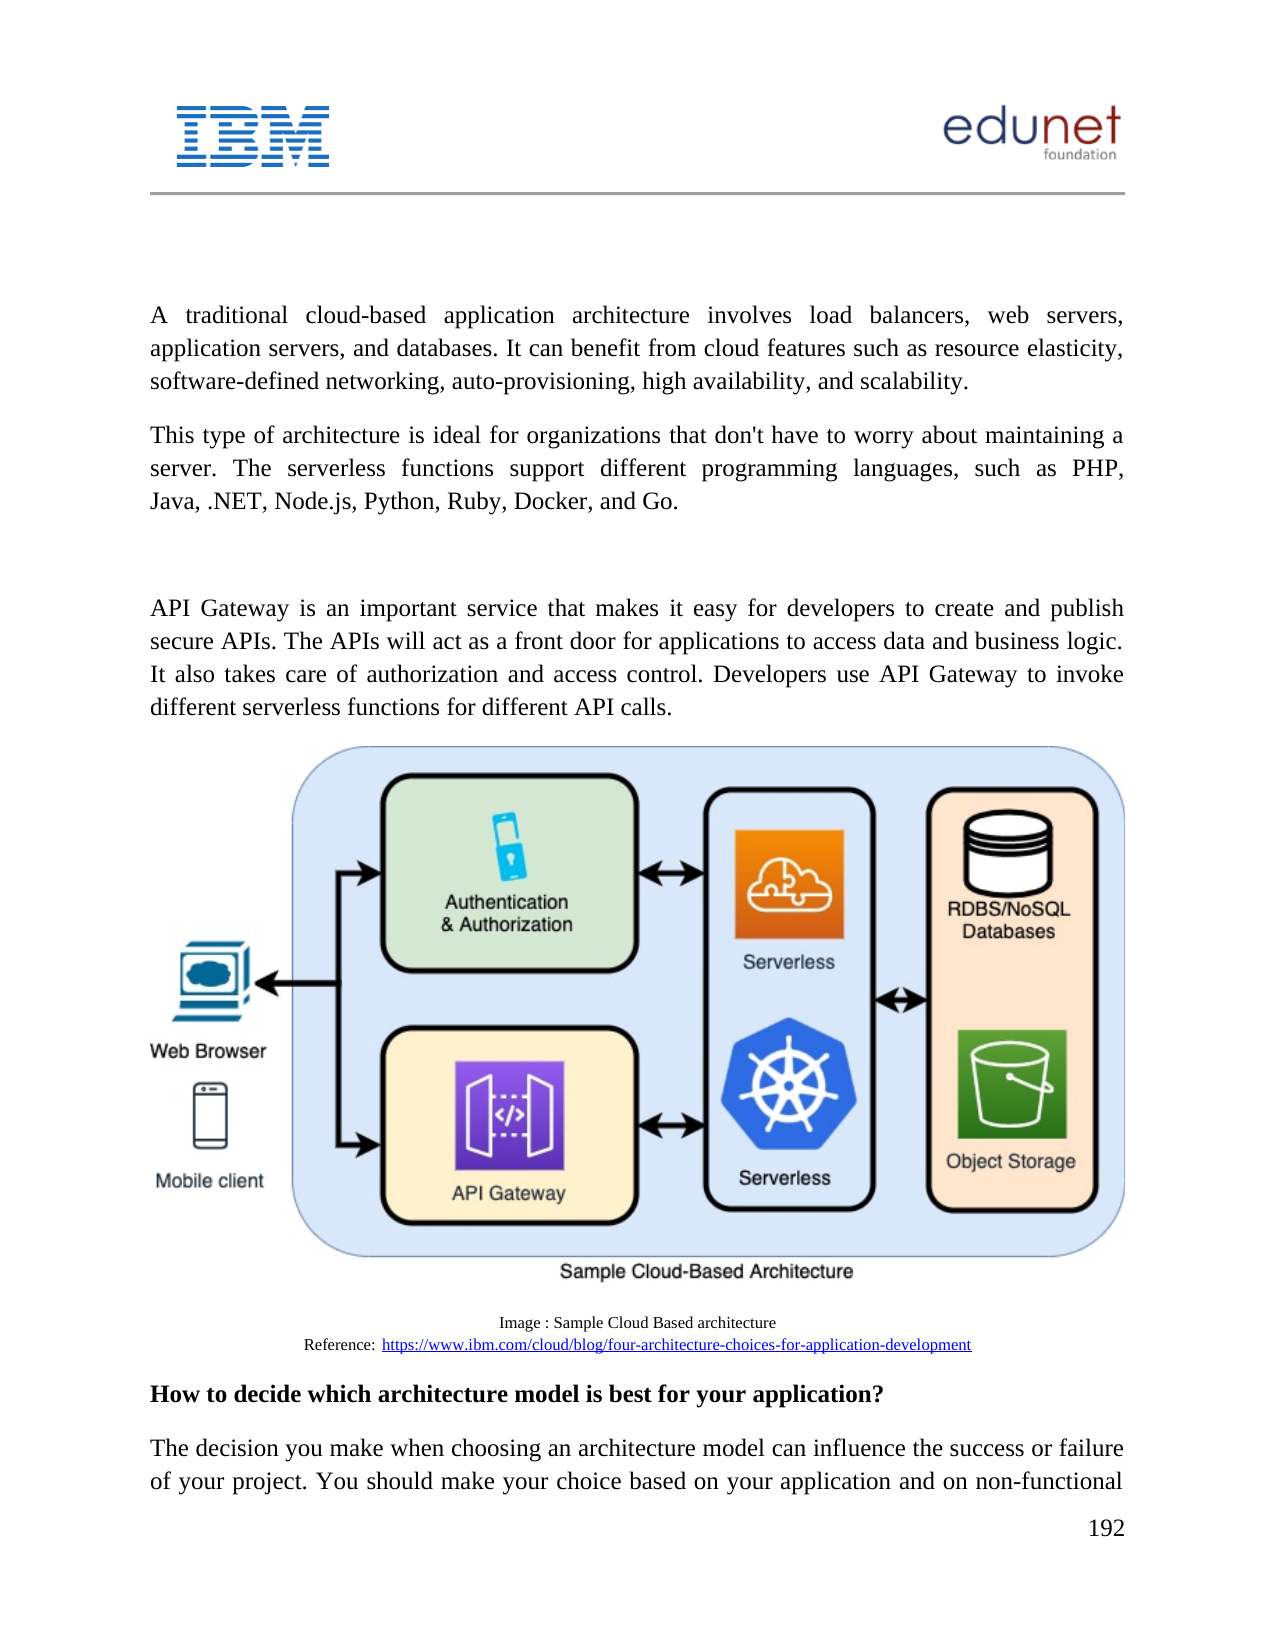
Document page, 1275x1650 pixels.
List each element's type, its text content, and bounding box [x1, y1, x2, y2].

picture [941, 95, 1125, 167]
text Reference: https://www.ibm.com/cloud/blog/four-architecture-choices-for-application-development [150, 1335, 1125, 1354]
text This type of architecture is ideal for organizations that don't have to worry about maintaining a server. The serverless functions support different programming languages, such as PHP, Java, .NET, Node.js, Python, Ruby, Docker, and Go. [150, 420, 1125, 514]
text Image : Sample Cloud Based architecture [150, 1313, 1125, 1332]
text A traditional cloud-based application architecture involves load balancers, web servers, application servers, and databases. It can benefit from cloud features such as resource elasticity, software-defined networking, auto-provisioning, high availability, and scalability. [150, 300, 1125, 394]
text API Gateway is an important service that makes it easy for developers to create and publish secure APIs. The APIs will act as a front door for applications to access data and business logic. It also takes care of authorization and access control. Developers use API Gateway to invoke different serverless functions for different API calls. [150, 593, 1125, 721]
picture [176, 106, 329, 167]
picture [150, 746, 1125, 1288]
text How to decide which architecture model is best for your application? [150, 1379, 1125, 1408]
